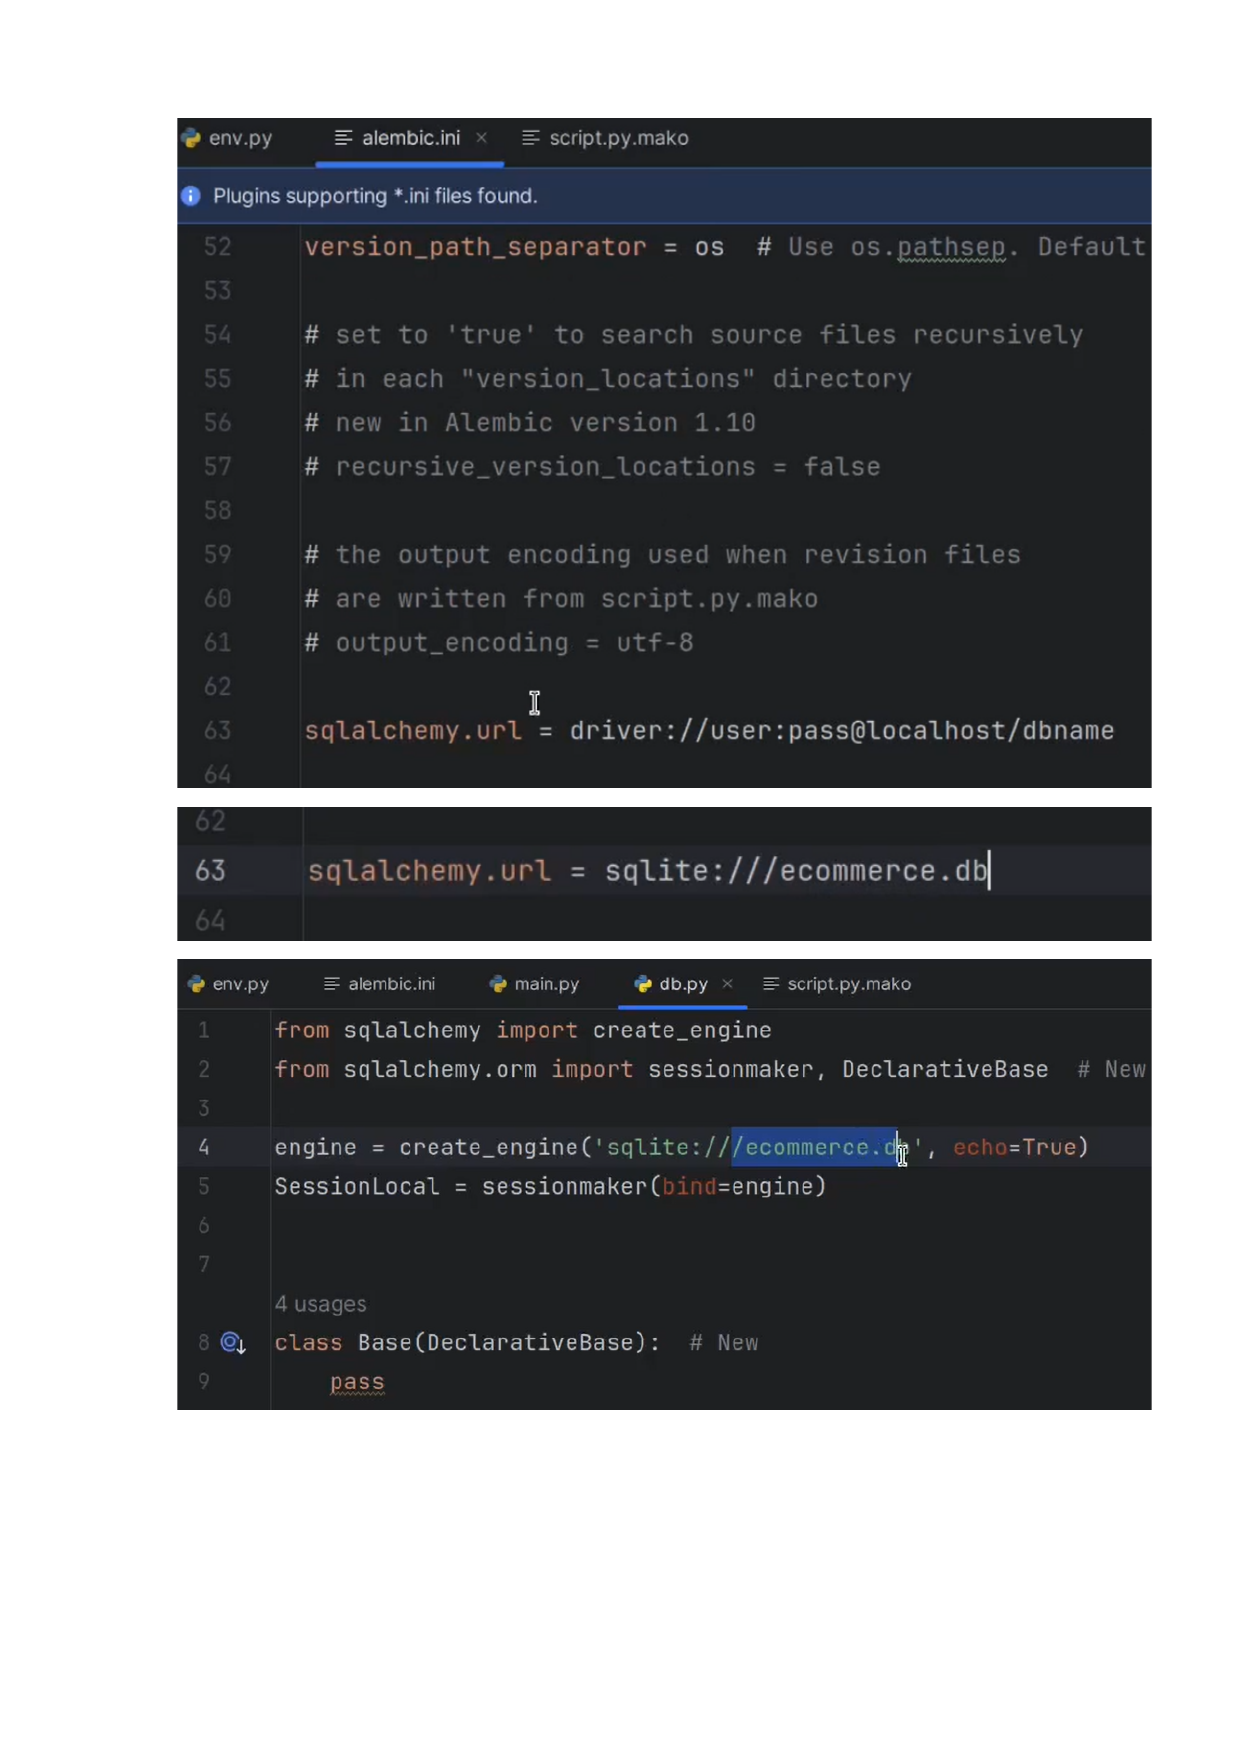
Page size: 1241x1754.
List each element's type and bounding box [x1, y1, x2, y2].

picture [177, 118, 1152, 788]
picture [177, 959, 1152, 1410]
picture [177, 807, 1152, 941]
